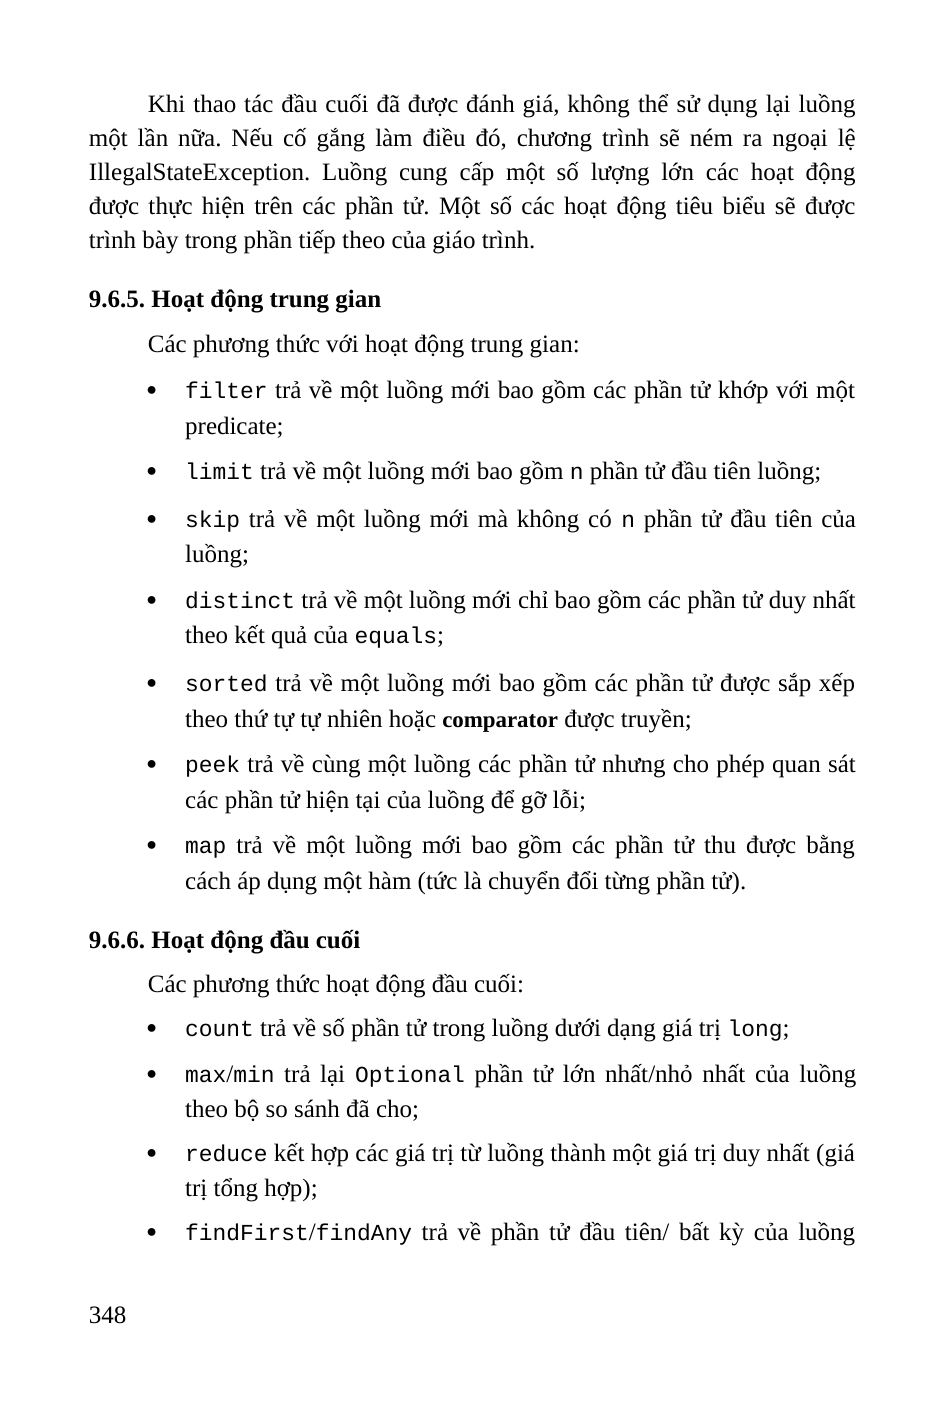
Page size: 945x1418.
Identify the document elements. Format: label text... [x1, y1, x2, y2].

list max/min trả lại Optional phần tử lớn nhất/nhỏ nhất của luồng theo bộ so sánh đã cho; [148, 1059, 856, 1123]
list distinct trả về một luồng mới chỉ bao gồm các phần tử duy nhất theo kết quả của equals; [148, 585, 856, 651]
list map trả về một luồng mới bao gồm các phần tử thu được bằng cách áp dụng một hàm (tức là chuyển đổi từng phần tử). [148, 831, 856, 895]
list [148, 1217, 856, 1247]
list reduce kết hợp các giá trị từ luồng thành một giá trị duy nhất (giá trị tổng hợp); [148, 1138, 856, 1202]
list skip trả về một luồng mới mà không có n phần tử đầu tiên của luồng; [148, 504, 856, 568]
list count trả về số phần tử trong luồng dưới dạng giá trị long; [148, 1013, 856, 1043]
list limit trả về một luồng mới bao gồm n phần tử đầu tiên luồng; [148, 456, 856, 487]
subtitle 9.6.5. Hoạt động trung gian [89, 284, 856, 313]
text Các phương thức với hoạt động trung gian: [89, 329, 856, 358]
list filter trả về một luồng mới bao gồm các phần tử khớp với một predicate; [148, 375, 856, 439]
list peek trả về cùng một luồng các phần tử nhưng cho phép quan sát các phần tử hiện tại của luồng để gỡ lỗi; [148, 749, 856, 814]
text Các phương thức hoạt động đầu cuối: [89, 969, 856, 998]
subtitle 9.6.6. Hoạt động đầu cuối [89, 925, 856, 954]
list sorted trả về một luồng mới bao gồm các phần tử được sắp xếp theo thứ tự tự nhiên hoặc comparator được truyền; [148, 668, 856, 732]
text Khi thao tác đầu cuối đã được đánh giá, không thể sử dụng lại luồng một lần nữa. Nếu cố gắng làm điều đó, chương trình sẽ ném ra ngoại lệ IllegalStateException. Luồng cung cấp một số lượng lớn các hoạt động được thực hiện trên các phần tử. Một số các hoạt động tiêu biểu sẽ được trình bày trong phần tiếp theo của giáo trình. [89, 89, 856, 254]
